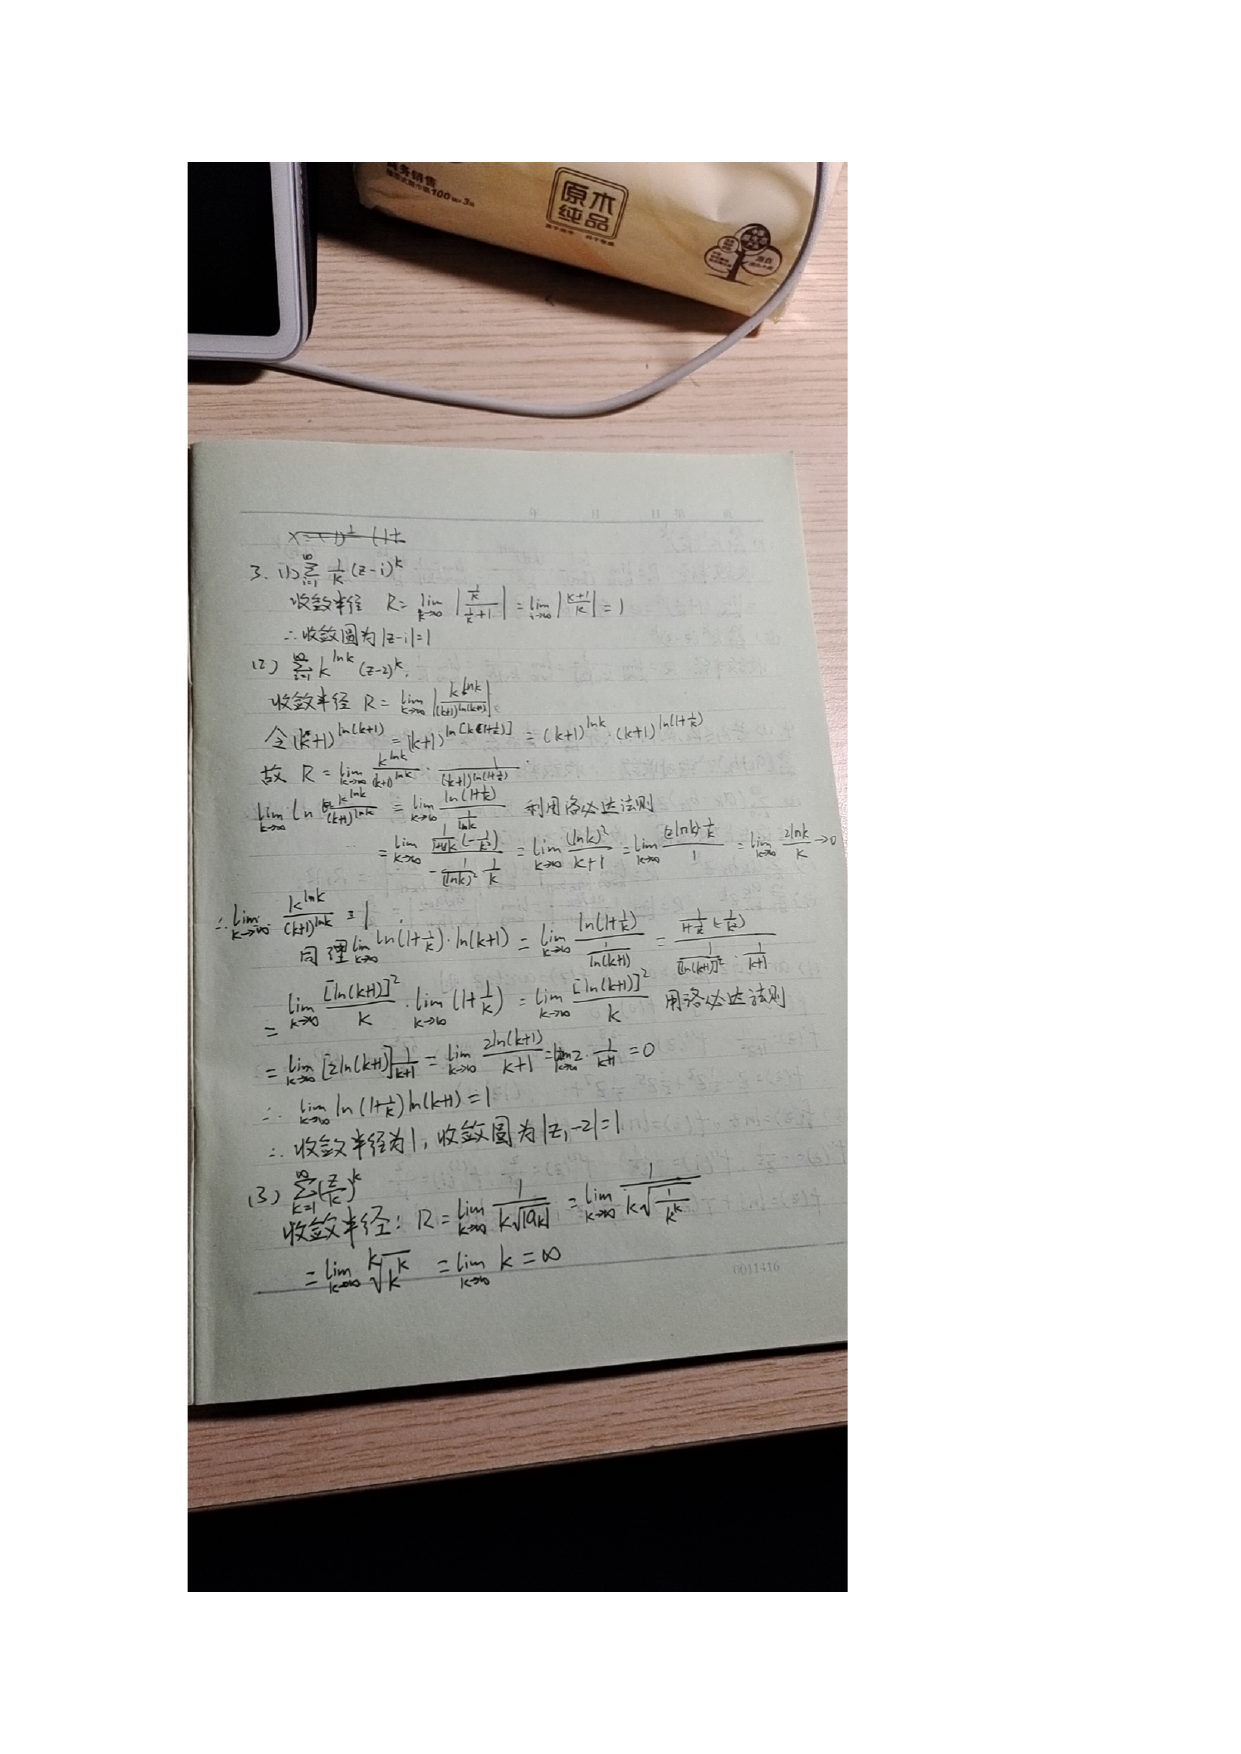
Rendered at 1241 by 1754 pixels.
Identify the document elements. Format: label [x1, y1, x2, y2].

picture [187, 162, 848, 1592]
